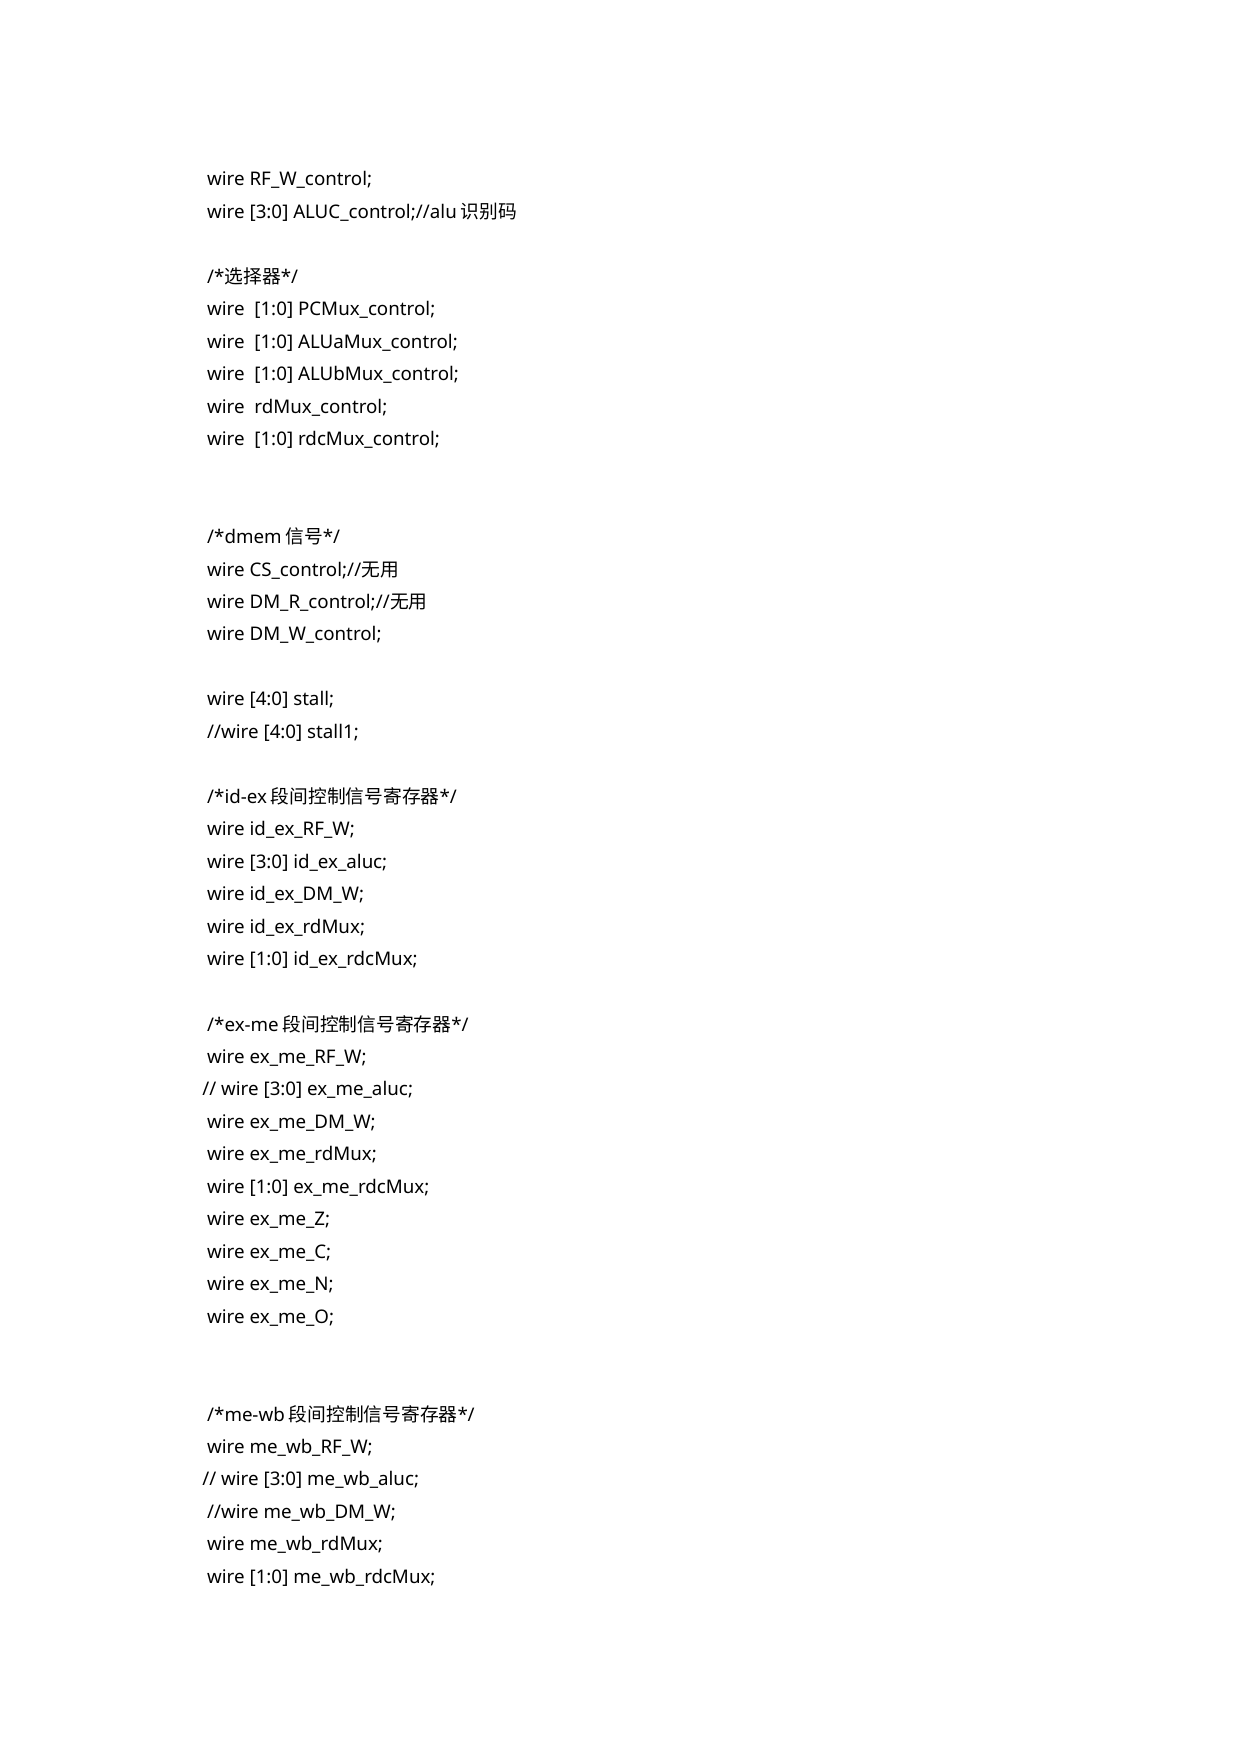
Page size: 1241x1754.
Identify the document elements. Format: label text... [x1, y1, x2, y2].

text wire [1:0] ALUaMux_control; [187, 324, 1053, 357]
text wire me_wb_RF_W; [187, 1429, 1053, 1462]
text wire RF_W_control; [187, 162, 1053, 194]
text wire [1:0] ex_me_rdcMux; [187, 1169, 1053, 1202]
text wire DM_W_control; [187, 617, 1053, 649]
text wire [1:0] me_wb_rdcMux; [187, 1559, 1053, 1592]
text wire DM_R_control;//无用 [187, 584, 1053, 617]
text wire ex_me_Z; [187, 1202, 1053, 1234]
text wire ex_me_RF_W; [187, 1039, 1053, 1072]
text wire ex_me_N; [187, 1267, 1053, 1299]
text wire ex_me_rdMux; [187, 1137, 1053, 1169]
text wire [1:0] id_ex_rdcMux; [187, 942, 1053, 974]
text //wire me_wb_DM_W; [187, 1494, 1053, 1527]
text wire ex_me_C; [187, 1234, 1053, 1267]
text // wire [3:0] me_wb_aluc; [187, 1462, 1053, 1494]
text wire id_ex_DM_W; [187, 877, 1053, 909]
text wire ex_me_O; [187, 1299, 1053, 1332]
text wire id_ex_rdMux; [187, 909, 1053, 942]
text wire [3:0] ALUC_control;//alu识别码 [187, 194, 1053, 227]
text wire rdMux_control; [187, 389, 1053, 422]
text wire [1:0] PCMux_control; [187, 292, 1053, 324]
text wire CS_control;//无用 [187, 552, 1053, 584]
text wire [4:0] stall; [187, 682, 1053, 714]
text /*dmem信号*/ [187, 519, 1053, 552]
text /*ex-me段间控制信号寄存器*/ [187, 1007, 1053, 1039]
text /*me-wb段间控制信号寄存器*/ [187, 1397, 1053, 1429]
text //wire [4:0] stall1; [187, 714, 1053, 747]
text wire id_ex_RF_W; [187, 812, 1053, 844]
text wire [1:0] ALUbMux_control; [187, 357, 1053, 389]
text wire [3:0] id_ex_aluc; [187, 844, 1053, 877]
text wire me_wb_rdMux; [187, 1527, 1053, 1559]
text // wire [3:0] ex_me_aluc; [187, 1072, 1053, 1104]
text /*id-ex段间控制信号寄存器*/ [187, 779, 1053, 812]
text wire ex_me_DM_W; [187, 1104, 1053, 1137]
text wire [1:0] rdcMux_control; [187, 422, 1053, 454]
text /*选择器*/ [187, 259, 1053, 292]
